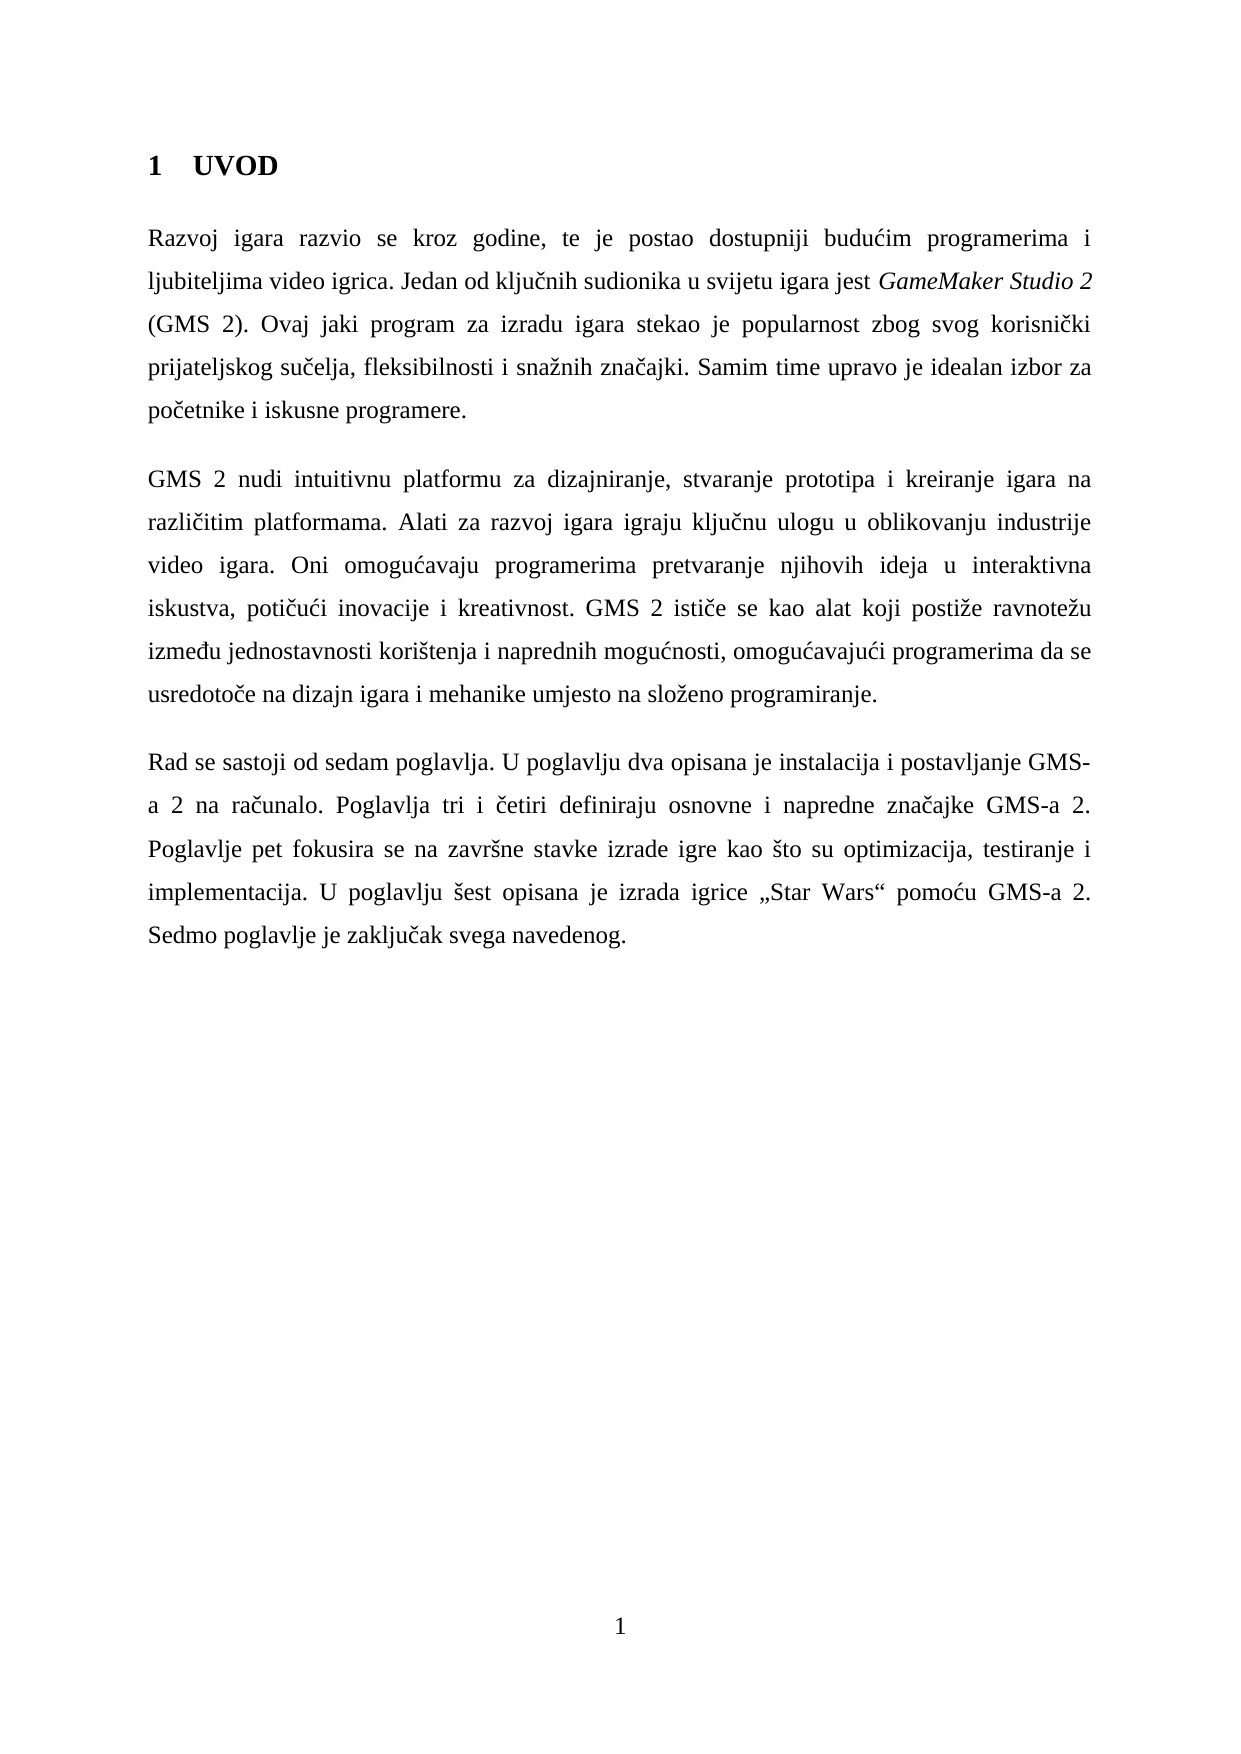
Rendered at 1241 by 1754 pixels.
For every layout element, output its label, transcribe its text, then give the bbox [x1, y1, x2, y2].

text GMS 2 nudi intuitivnu platformu za dizajniranje, stvaranje prototipa i kreiranje igara na različitim platformama. Alati za razvoj igara igraju ključnu ulogu u oblikovanju industrije video igara. Oni omogućavaju programerima pretvaranje njihovih ideja u interaktivna iskustva, potičući inovacije i kreativnost. GMS 2 ističe se kao alat koji postiže ravnotežu između jednostavnosti korištenja i naprednih mogućnosti, omogućavajući programerima da se usredotoče na dizajn igara i mehanike umjesto na složeno programiranje. [148, 464, 1092, 708]
text Razvoj igara razvio se kroz godine, te je postao dostupniji budućim programerima i ljubiteljima video igrica. Jedan od ključnih sudionika u svijetu igara jest GameMaker Studio 2 (GMS 2). Ovaj jaki program za izradu igara stekao je popularnost zbog svog korisnički prijateljskog sučelja, fleksibilnosti i snažnih značajki. Samim time upravo je idealan izbor za početnike i iskusne programere. [148, 223, 1092, 424]
text Rad se sastoji od sedam poglavlja. U poglavlju dva opisana je instalacija i postavljanje GMS-a 2 na računalo. Poglavlja tri i četiri definiraju osnovne i napredne značajke GMS-a 2. Poglavlje pet fokusira se na završne stavke izrade igre kao što su optimizacija, testiranje i implementacija. U poglavlju šest opisana je izrada igrice „Star Wars“ pomoću GMS-a 2. Sedmo poglavlje je zaključak svega navedenog. [148, 747, 1092, 949]
subtitle UVOD [148, 148, 1092, 181]
